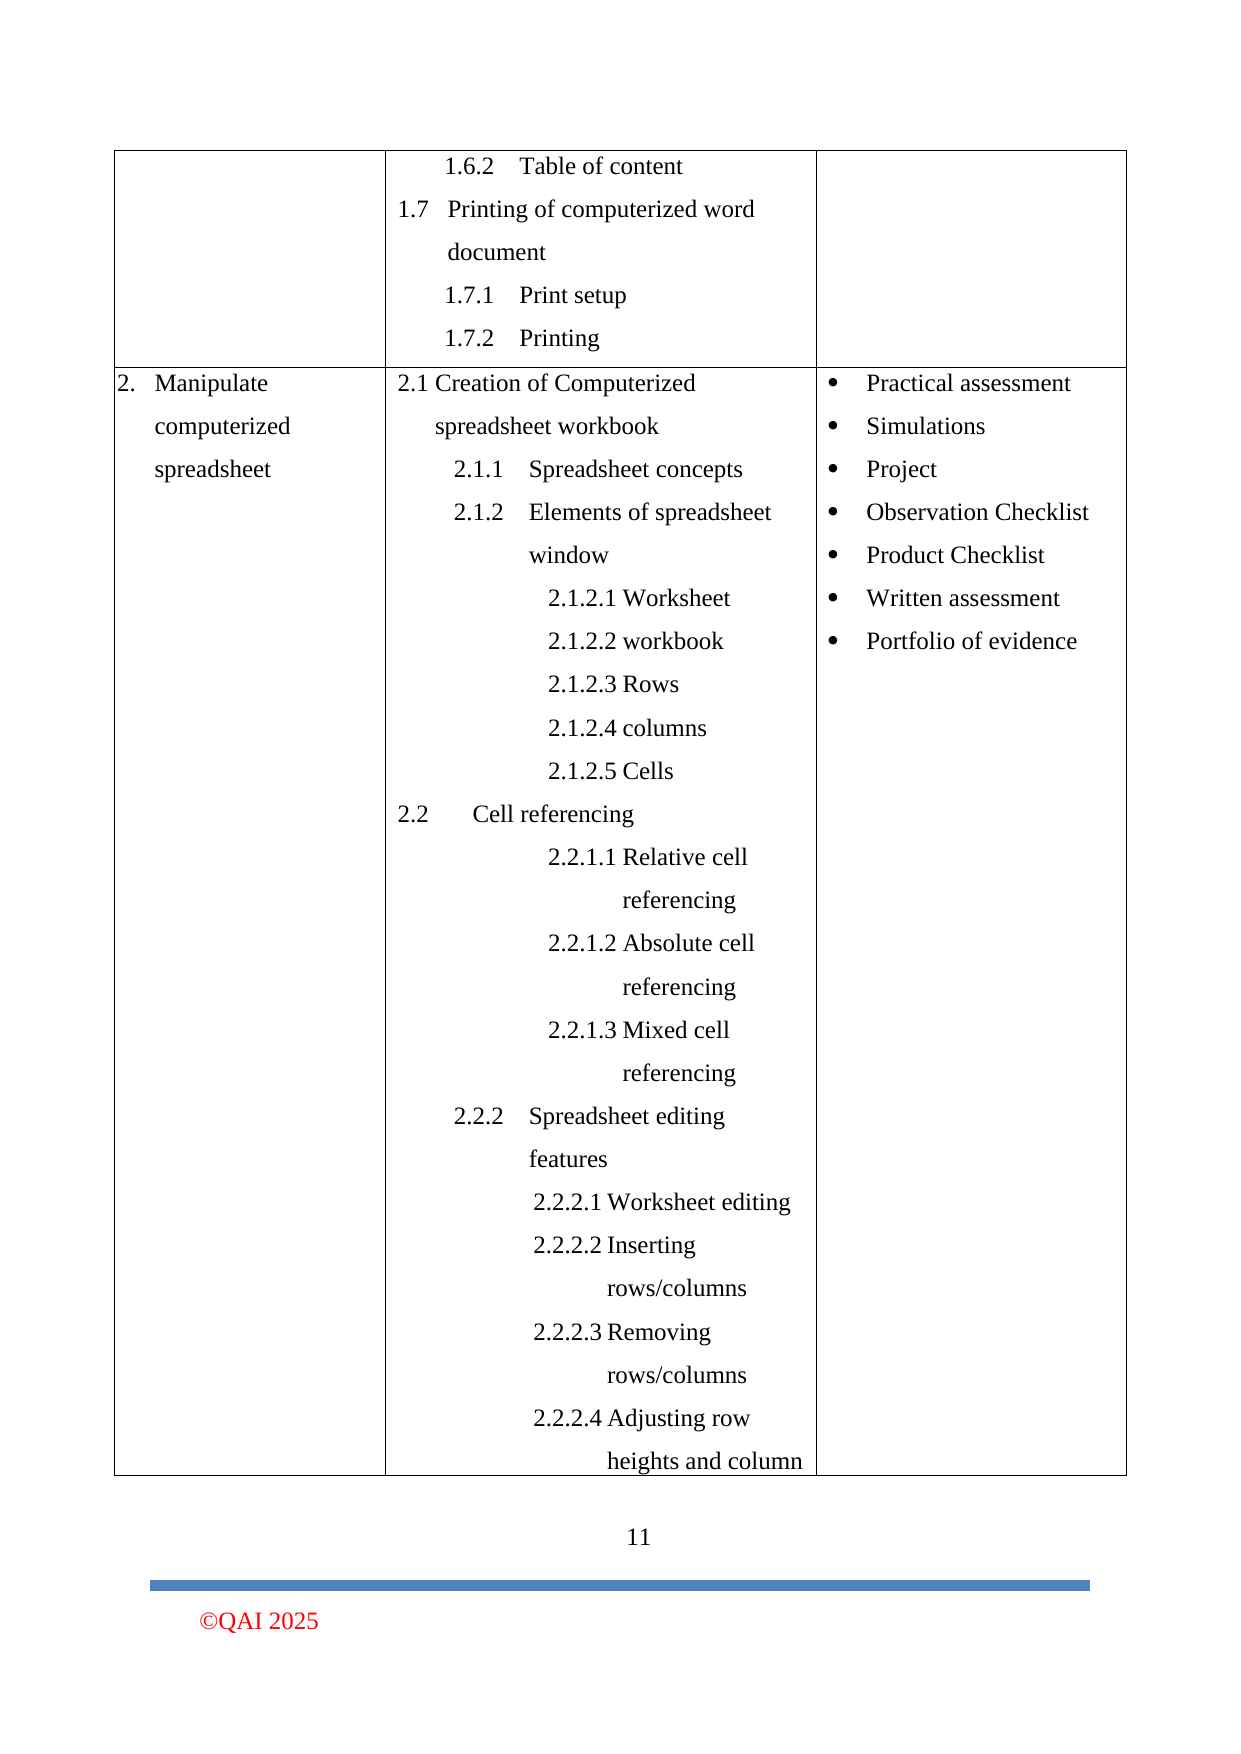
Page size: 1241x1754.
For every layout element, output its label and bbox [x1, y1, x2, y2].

table_cell [386, 368, 816, 1475]
table_cell [115, 368, 385, 1475]
table_cell [115, 151, 385, 367]
table_cell [817, 151, 1126, 367]
table_cell [386, 151, 816, 367]
table_cell [817, 368, 1126, 1475]
